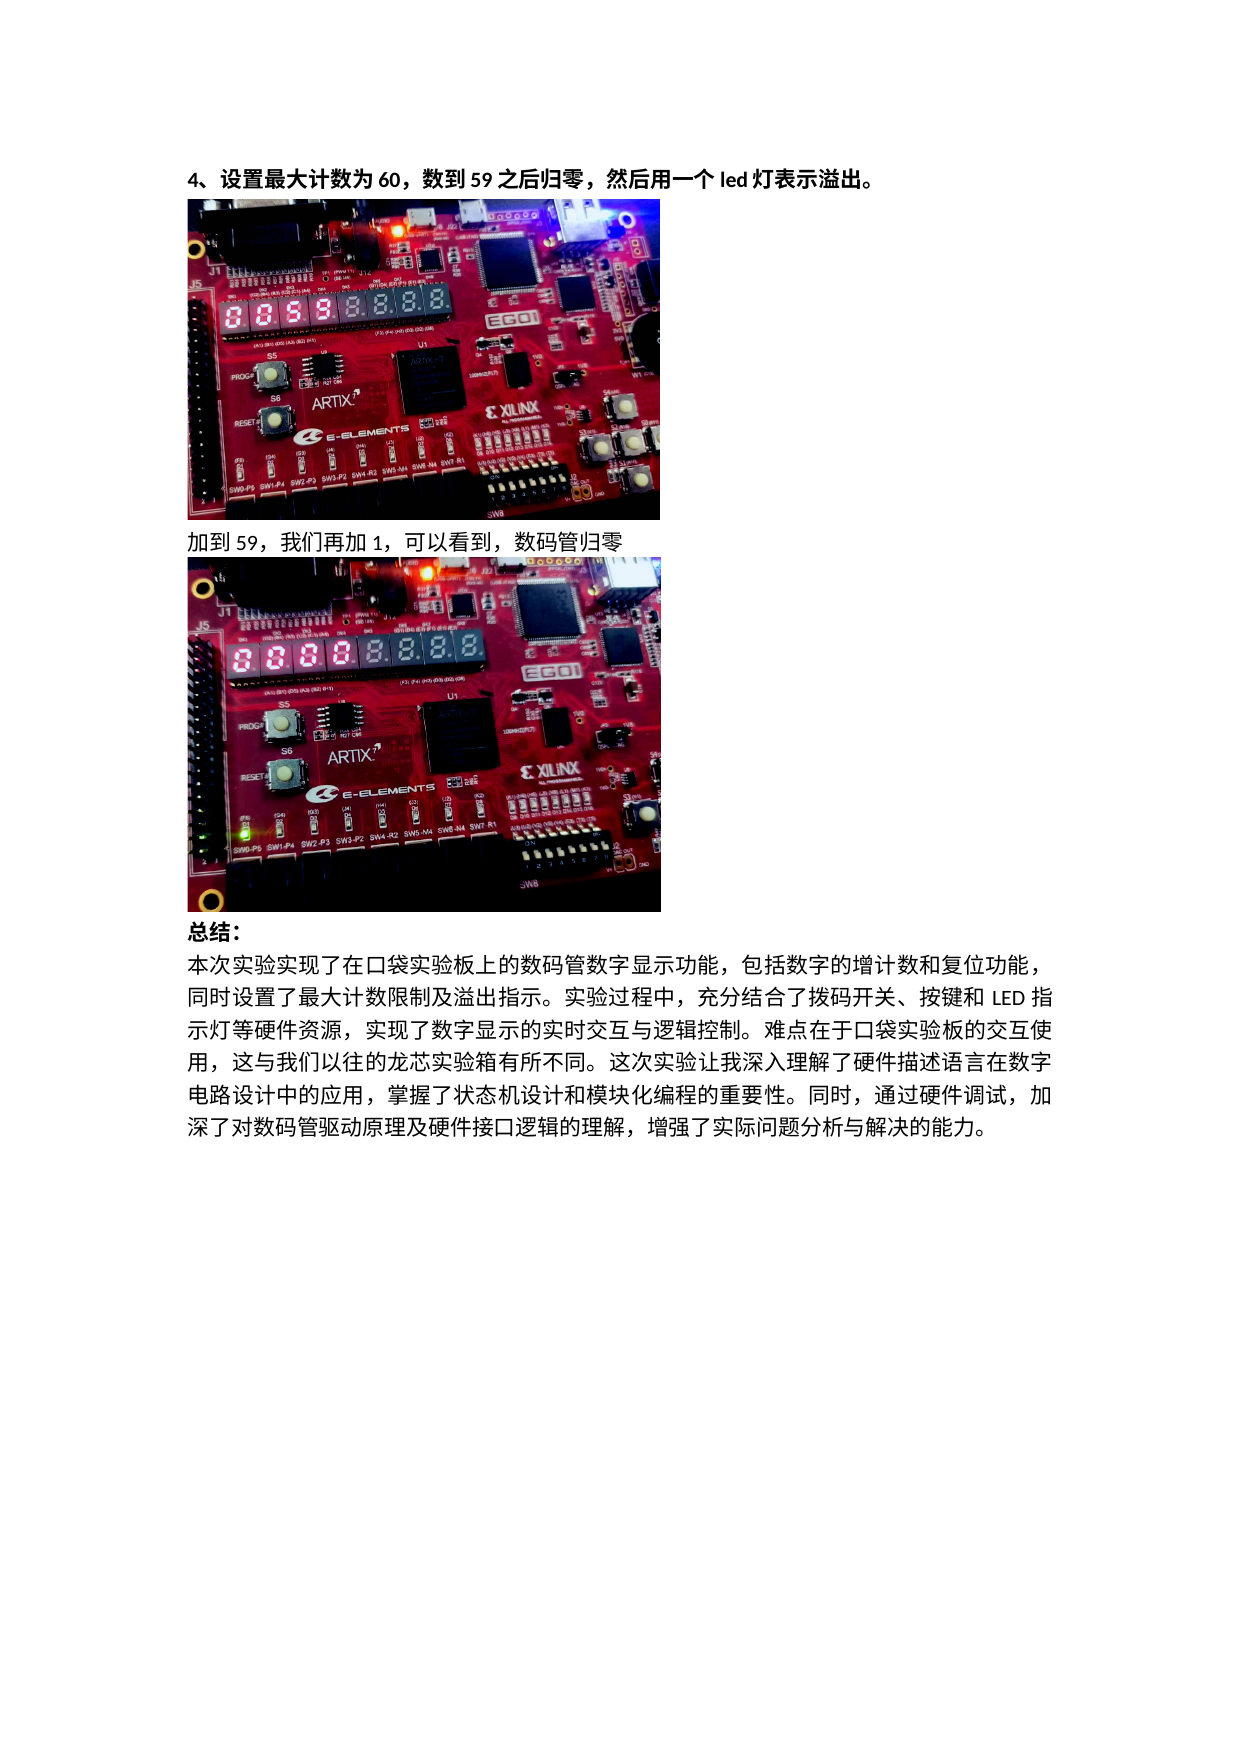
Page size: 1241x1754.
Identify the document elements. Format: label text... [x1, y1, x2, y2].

text 总结： [187, 915, 1053, 947]
text 加到59，我们再加1，可以看到，数码管归零 [187, 525, 1053, 557]
text 本次实验实现了在口袋实验板上的数码管数字显示功能，包括数字的增计数和复位功能，同时设置了最大计数限制及溢出指示。实验过程中，充分结合了拨码开关、按键和 LED 指示灯等硬件资源，实现了数字显示的实时交互与逻辑控制。难点在于口袋实验板的交互使用，这与我们以往的龙芯实验箱有所不同。这次实验让我深入理解了硬件描述语言在数字电路设计中的应用，掌握了状态机设计和模块化编程的重要性。同时，通过硬件调试，加深了对数码管驱动原理及硬件接口逻辑的理解，增强了实际问题分析与解决的能力。 [187, 947, 1053, 1142]
text 4、设置最大计数为60，数到59之后归零，然后用一个led灯表示溢出。 [187, 162, 1053, 194]
